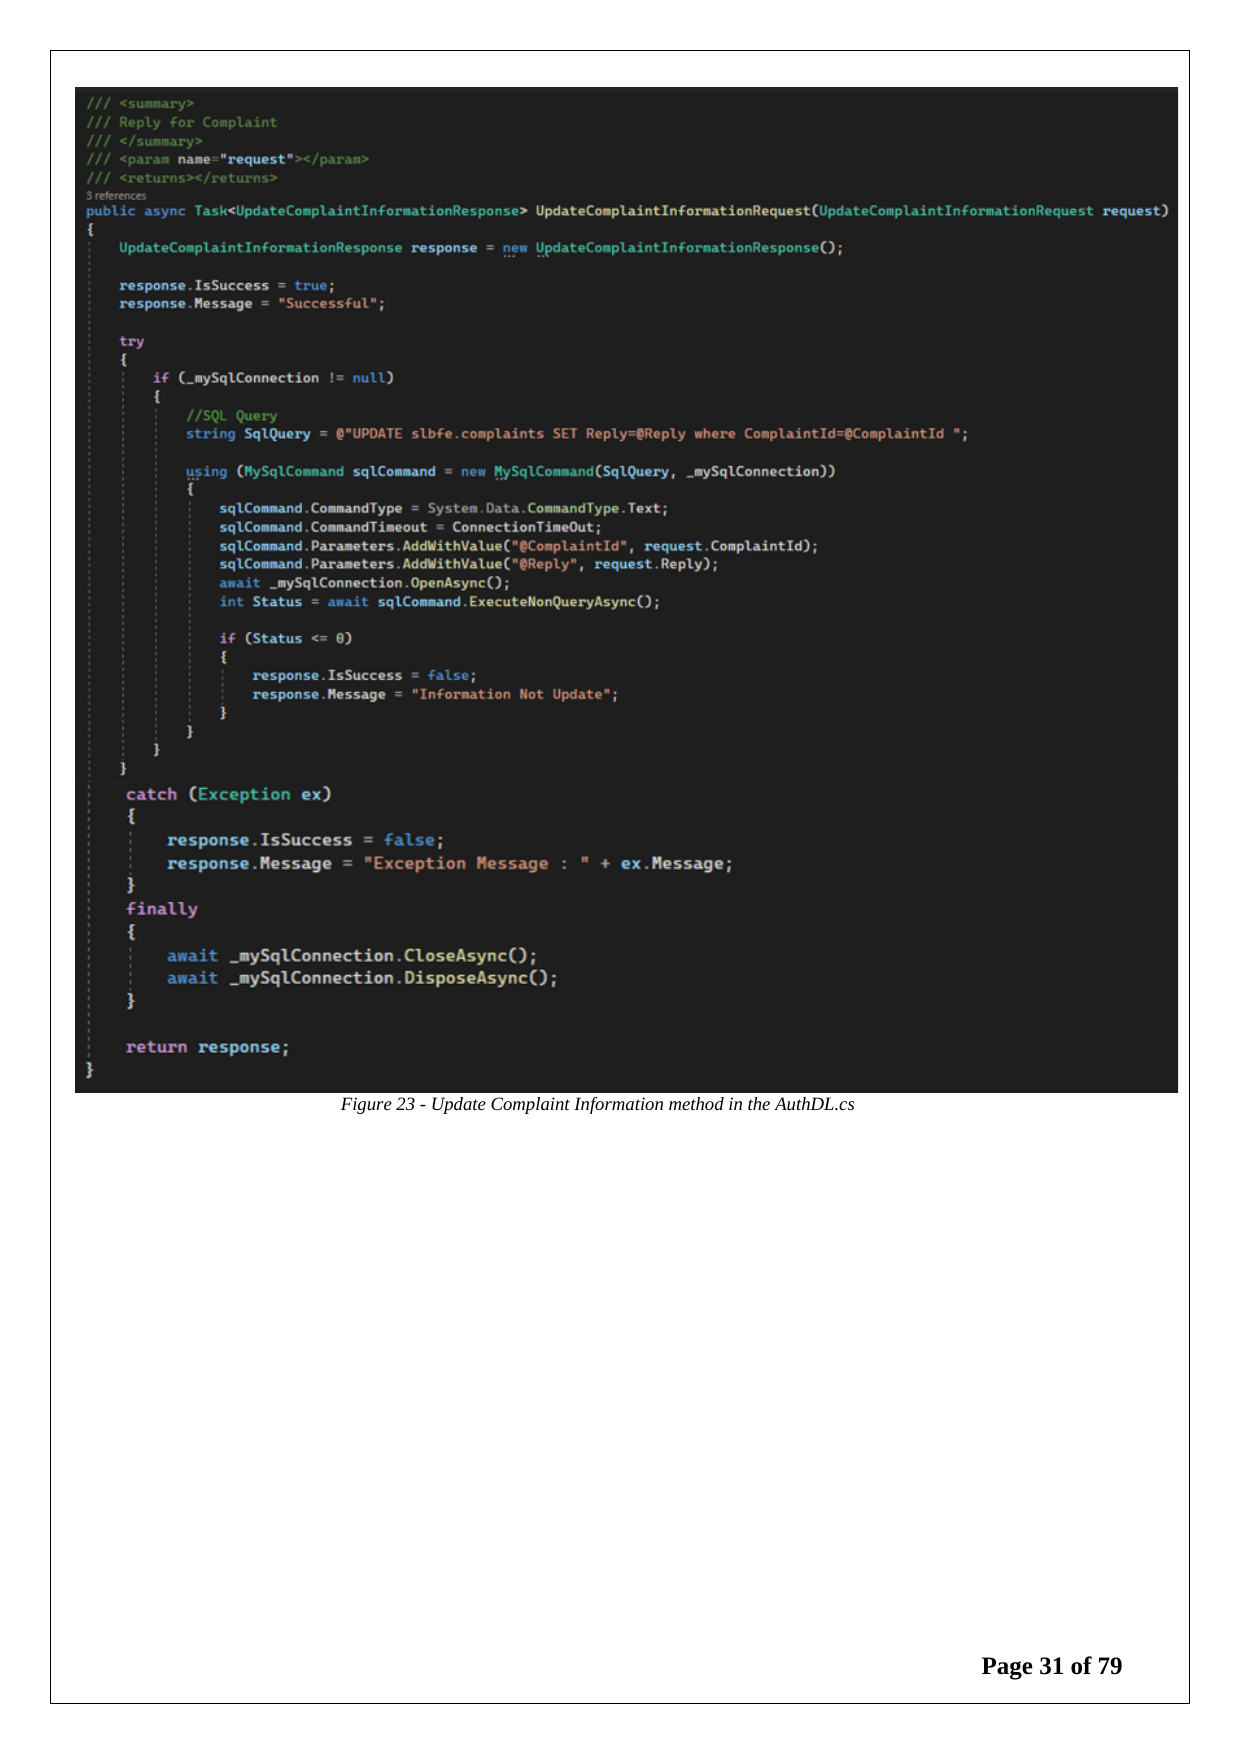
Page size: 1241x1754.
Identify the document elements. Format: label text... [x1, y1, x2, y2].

text Figure 23 - Update Complaint Information method in the AuthDL.cs [75, 1093, 1122, 1114]
picture [75, 87, 1179, 1093]
